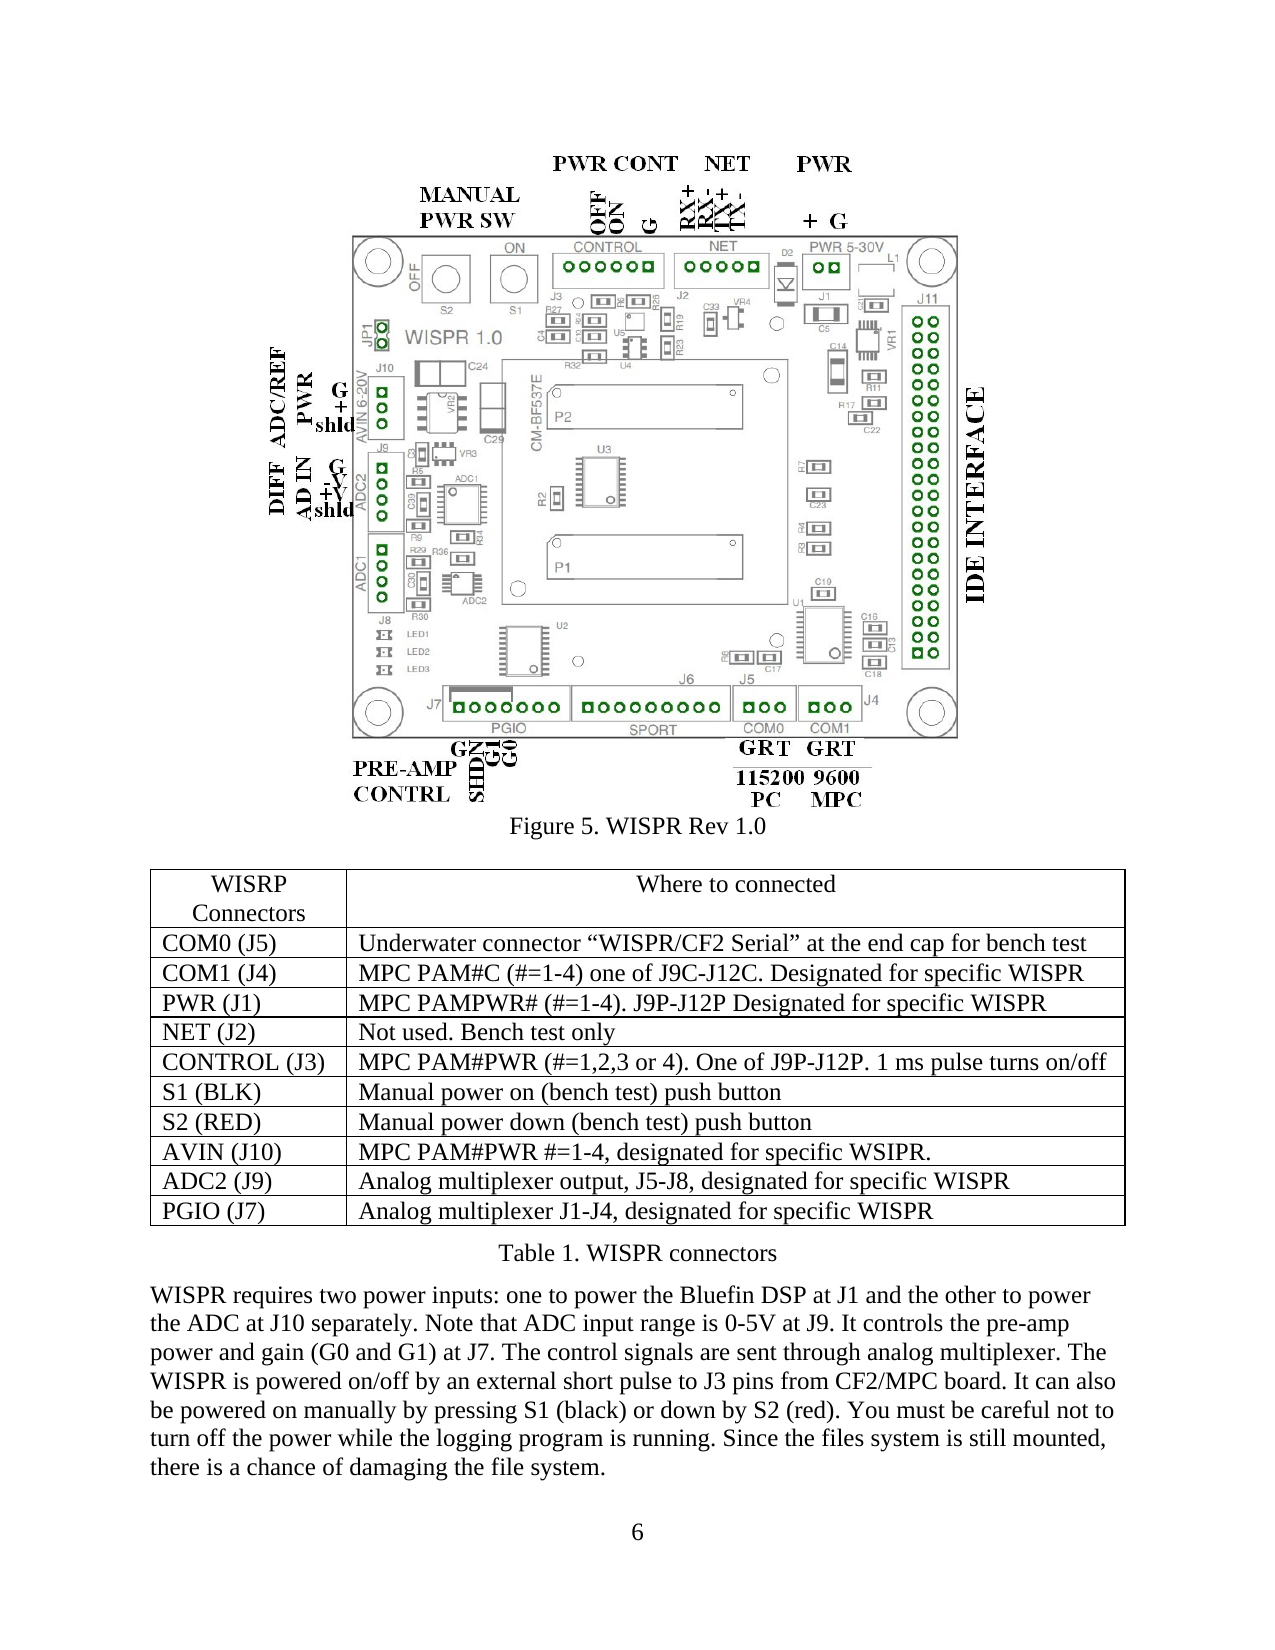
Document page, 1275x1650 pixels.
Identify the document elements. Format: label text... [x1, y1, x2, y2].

table_cell MPC PAM#PWR #=1-4, designated for specific WSIPR. [347, 1137, 1124, 1165]
table_cell S2 (RED) [151, 1107, 346, 1136]
table_cell Analog multiplexer output, J5-J8, designated for specific WISPR [347, 1166, 1124, 1195]
table_header WISRP Connectors [151, 870, 346, 927]
table_cell AVIN (J10) [151, 1137, 346, 1165]
table_cell COM0 (J5) [151, 928, 346, 957]
table_cell Analog multiplexer J1-J4, designated for specific WISPR [347, 1196, 1124, 1225]
table_cell MPC PAM#PWR (#=1,2,3 or 4). One of J9P-J12P. 1 ms pulse turns on/off [347, 1047, 1124, 1076]
table_cell MPC PAM#C (#=1-4) one of J9C-J12C. Designated for specific WISPR [347, 958, 1124, 987]
table_cell Underwater connector “WISPR/CF2 Serial” at the end cap for bench test [347, 928, 1124, 957]
table_cell S1 (BLK) [151, 1077, 346, 1106]
table_cell Manual power on (bench test) push button [347, 1077, 1124, 1106]
table_cell MPC PAMPWR# (#=1-4). J9P-J12P Designated for specific WISPR [347, 988, 1124, 1016]
table_cell Not used. Bench test only [347, 1018, 1124, 1046]
table_cell Manual power down (bench test) push button [347, 1107, 1124, 1136]
table_header Where to connected [347, 870, 1124, 927]
table_cell PWR (J1) [151, 988, 346, 1016]
table_cell NET (J2) [151, 1018, 346, 1046]
text WISPR requires two power inputs: one to power the Bluefin DSP at J1 and the other to power the ADC at J10 separately. Note that ADC input range is 0-5V at J9. It controls the pre-amp power and gain (G0 and G1) at J7. The control signals are sent through analog multiplexer. The WISPR is powered on/off by an external short pulse to J3 pins from CF2/MPC board. It can also be powered on manually by pressing S1 (black) or down by S2 (red). You must be careful not to turn off the power while the logging program is running. Since the files system is still mounted, there is a chance of damaging the file system. [150, 1280, 1125, 1481]
text Figure 5. WISPR Rev 1.0 [150, 811, 1125, 840]
table_cell CONTROL (J3) [151, 1047, 346, 1076]
table_cell COM1 (J4) [151, 958, 346, 987]
text Table 1. WISPR connectors [150, 1238, 1125, 1267]
picture [268, 150, 1007, 811]
table_cell PGIO (J7) [151, 1196, 346, 1225]
table_cell ADC2 (J9) [151, 1166, 346, 1195]
